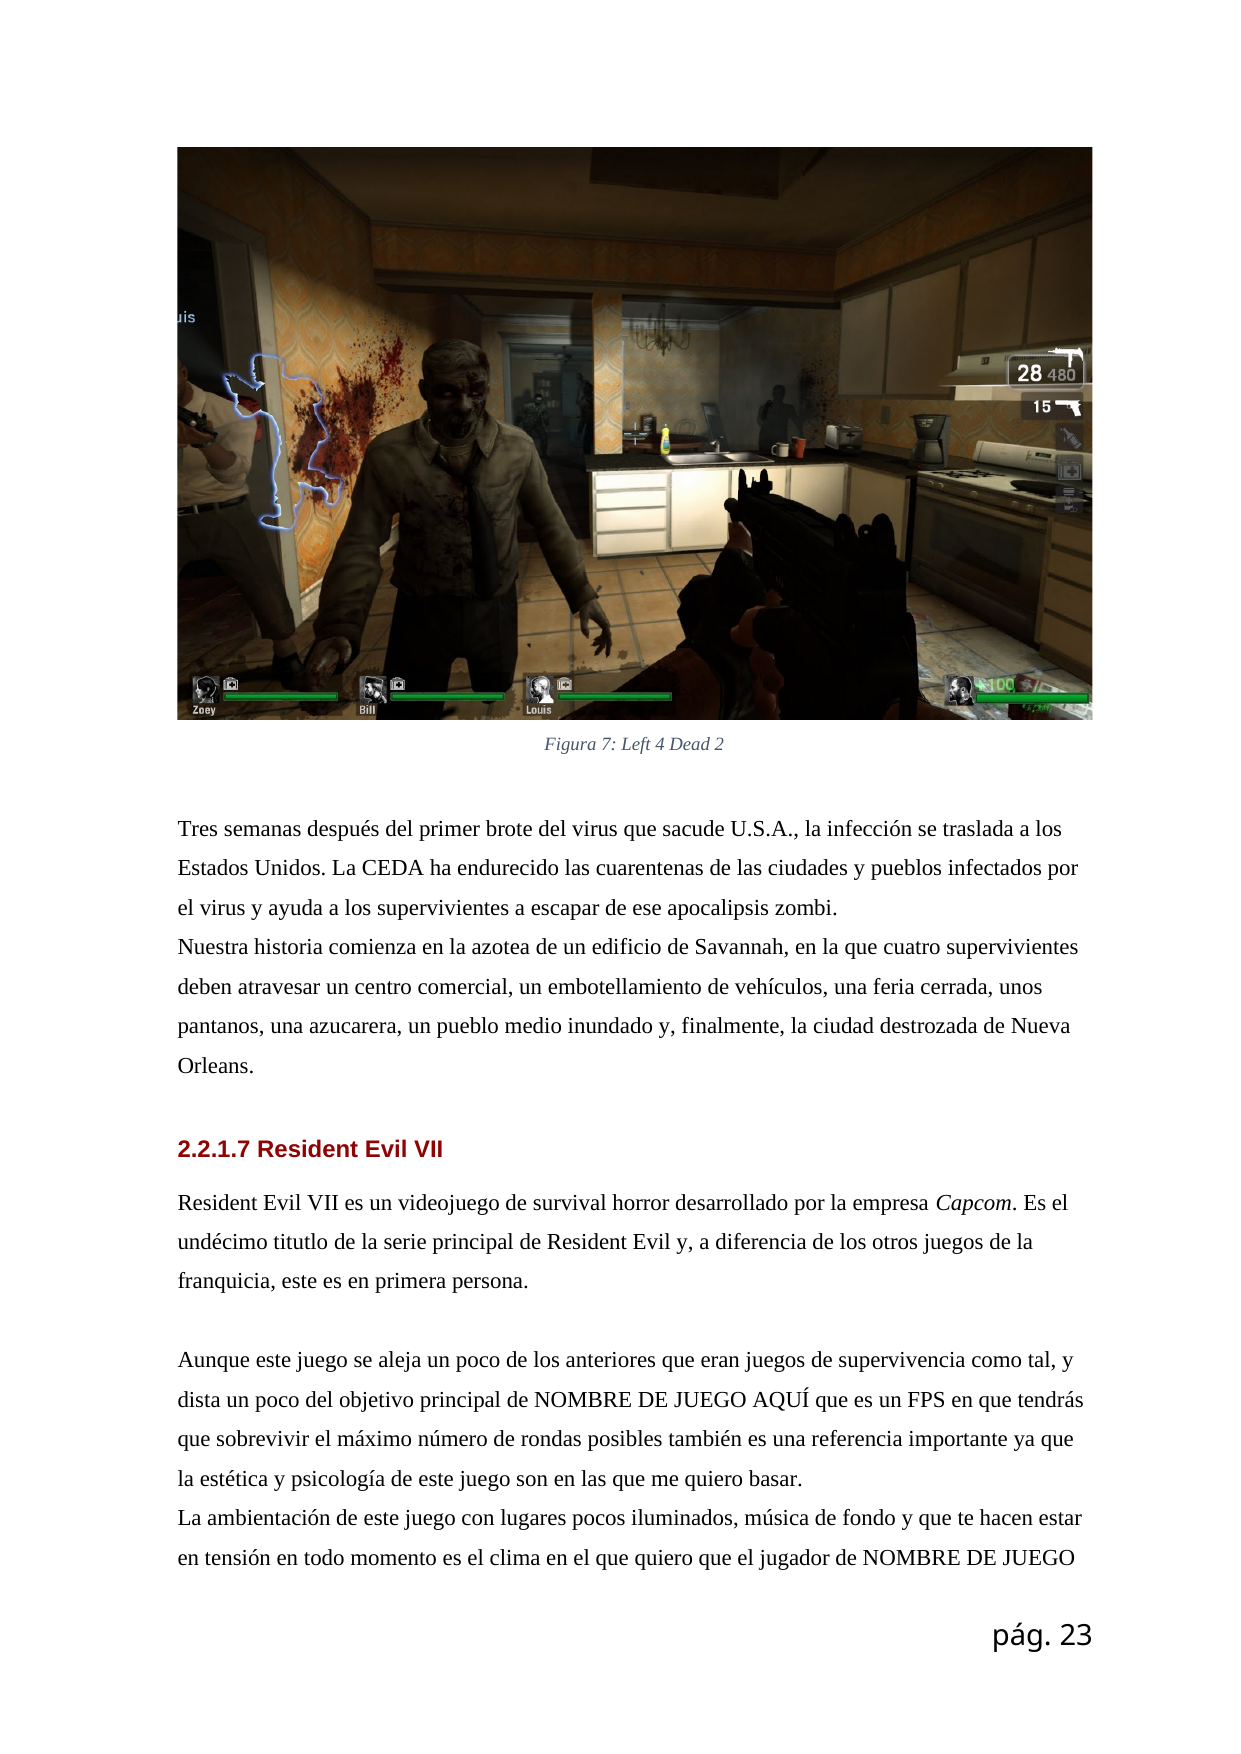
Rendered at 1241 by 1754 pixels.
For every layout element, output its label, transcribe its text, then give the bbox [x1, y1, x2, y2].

text Nuestra historia comienza en la azotea de un edificio de Savannah, en la que cuatro supervivientes deben atravesar un centro comercial, un embotellamiento de vehículos, una feria cerrada, unos pantanos, una azucarera, un pueblo medio inundado y, finalmente, la ciudad destrozada de Nueva Orleans. [177, 933, 1092, 1078]
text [177, 1504, 1092, 1570]
text Tres semanas después del primer brote del virus que sacude U.S.A., la infección se traslada a los Estados Unidos. La CEDA ha endurecido las cuarentenas de las ciudades y pueblos infectados por el virus y ayuda a los supervivientes a escapar de ese apocalipsis zombi. [177, 815, 1092, 920]
text Aunque este juego se aleja un poco de los anteriores que eran juegos de supervivencia como tal, y dista un poco del objetivo principal de NOMBRE DE JUEGO AQUÍ que es un FPS en que tendrás que sobrevivir el máximo número de rondas posibles también es una referencia importante ya que la estética y psicología de este juego son en las que me quiero basar. [177, 1347, 1092, 1491]
subtitle 2.2.1.7 Resident Evil VII [177, 1135, 1092, 1162]
text Figura 7: Left 4 Dead 2 [177, 733, 1092, 754]
text Resident Evil VII es un videojuego de survival horror desarrollado por la empresa Capcom. Es el undécimo titutlo de la serie principal de Resident Evil y, a diferencia de los otros juegos de la franquicia, este es en primera persona. [177, 1189, 1092, 1294]
picture [177, 147, 1093, 720]
